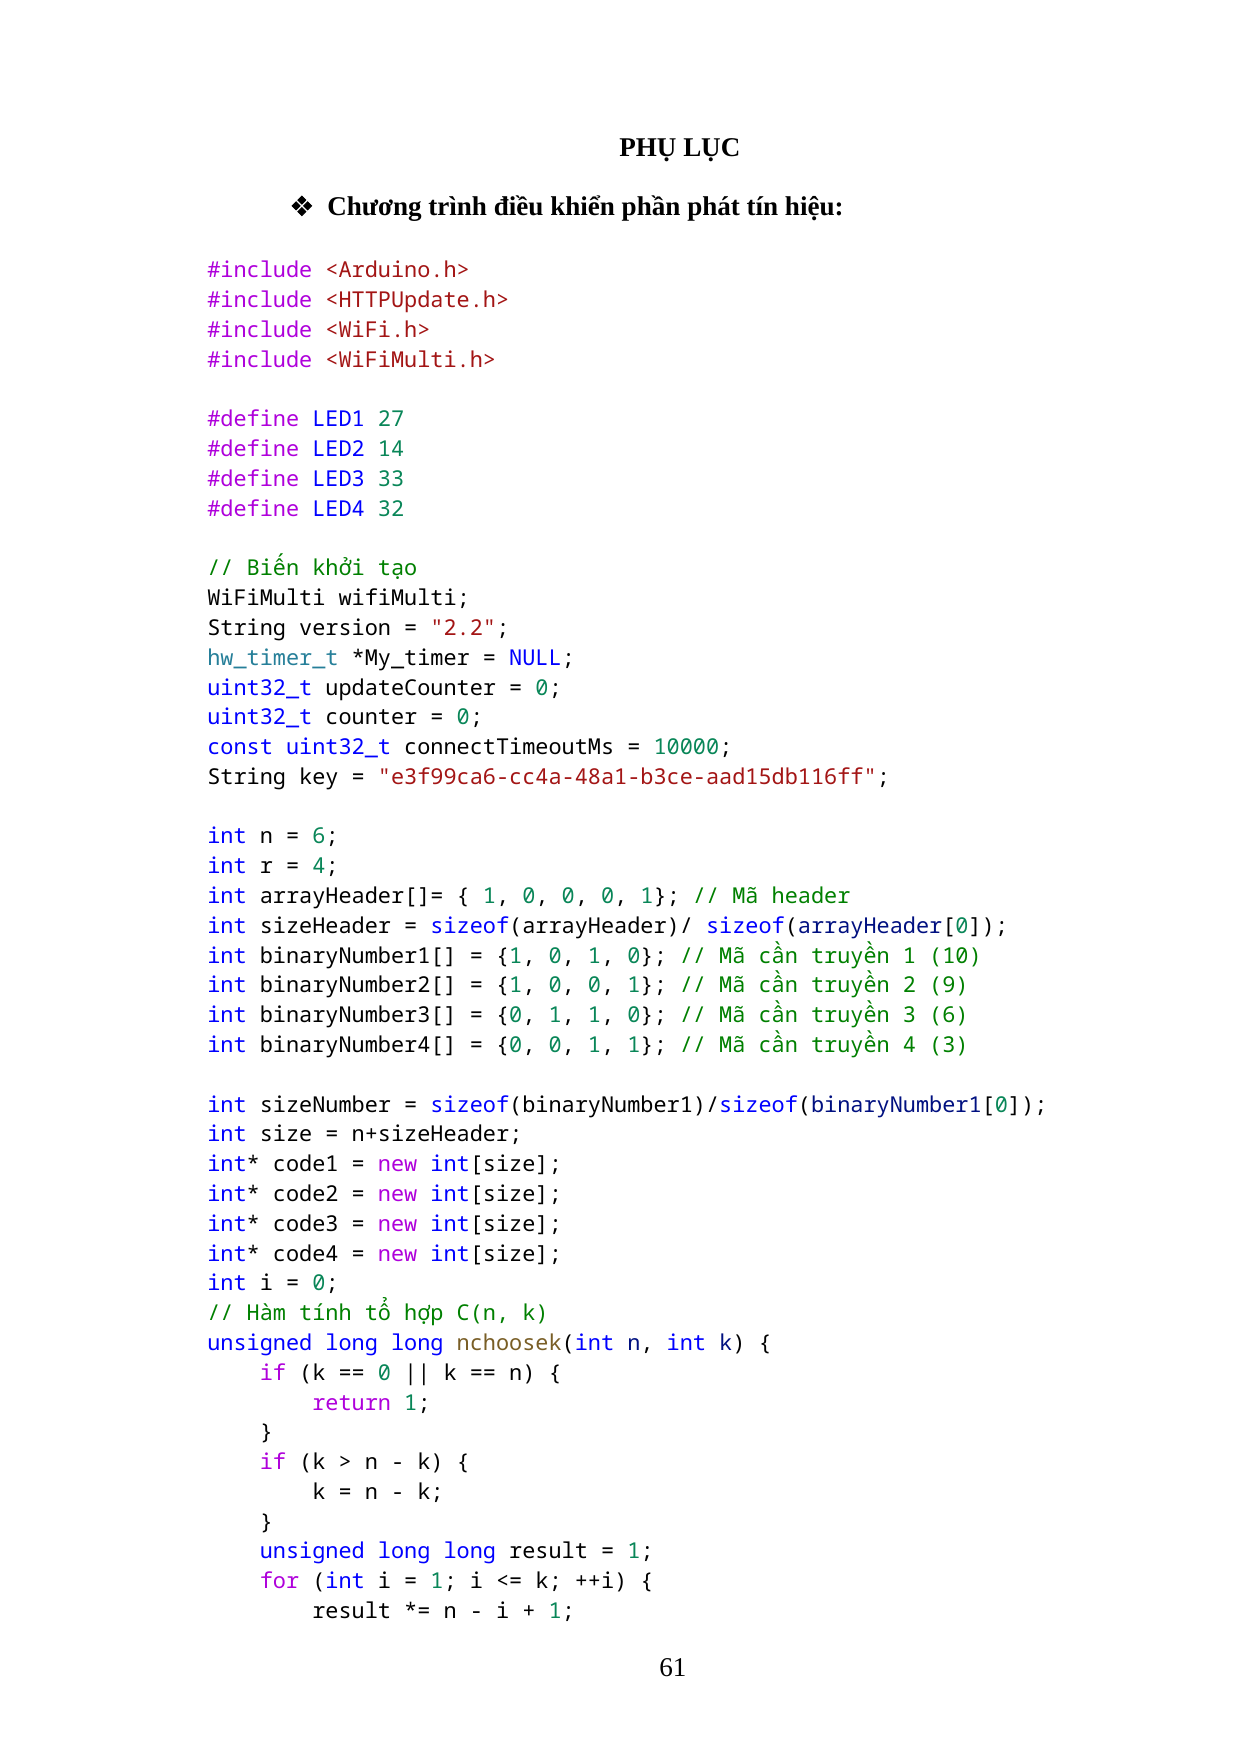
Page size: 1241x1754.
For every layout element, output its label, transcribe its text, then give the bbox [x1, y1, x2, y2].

text unsigned long long result = 1; [207, 1535, 1093, 1565]
text #include <Arduino.h> [207, 254, 1093, 284]
text int binaryNumber2[] = {1, 0, 0, 1}; // Mã cần truyền 2 (9) [207, 969, 1093, 999]
text } [207, 1506, 1093, 1535]
text for (int i = 1; i <= k; ++i) { [207, 1565, 1093, 1595]
text return 1; [207, 1386, 1093, 1416]
list Chương trình điều khiển phần phát tín hiệu: [289, 190, 1093, 221]
text int n = 6; [207, 820, 1093, 850]
text #include <HTTPUpdate.h> [207, 284, 1093, 314]
text const uint32_t connectTimeoutMs = 10000; [207, 731, 1093, 761]
text int i = 0; [207, 1267, 1093, 1297]
text int binaryNumber3[] = {0, 1, 1, 0}; // Mã cần truyền 3 (6) [207, 999, 1093, 1029]
text int r = 4; [207, 850, 1093, 880]
text unsigned long long nchoosek(int n, int k) { [207, 1327, 1093, 1357]
text #include <WiFi.h> [207, 314, 1093, 344]
text int* code2 = new int[size]; [207, 1178, 1093, 1208]
text int binaryNumber1[] = {1, 0, 1, 0}; // Mã cần truyền 1 (10) [207, 939, 1093, 969]
text #include <WiFiMulti.h> [207, 344, 1093, 373]
text #define LED4 32 [207, 493, 1093, 522]
text int sizeNumber = sizeof(binaryNumber1)/sizeof(binaryNumber1[0]); [207, 1088, 1093, 1118]
text k = n - k; [207, 1476, 1093, 1506]
text WiFiMulti wifiMulti; [207, 582, 1093, 612]
text if (k > n - k) { [207, 1446, 1093, 1476]
text #define LED2 14 [207, 433, 1093, 463]
text int binaryNumber4[] = {0, 0, 1, 1}; // Mã cần truyền 4 (3) [207, 1029, 1093, 1059]
text #define LED1 27 [207, 403, 1093, 433]
text int arrayHeader[]= { 1, 0, 0, 0, 1}; // Mã header [207, 880, 1093, 910]
text uint32_t counter = 0; [207, 701, 1093, 731]
text result *= n - i + 1; [207, 1595, 1093, 1625]
text int size = n+sizeHeader; [207, 1118, 1093, 1148]
text String key = "e3f99ca6-cc4a-48a1-b3ce-aad15db116ff"; [207, 761, 1093, 791]
text int* code4 = new int[size]; [207, 1237, 1093, 1267]
text #define LED3 33 [207, 463, 1093, 493]
text uint32_t updateCounter = 0; [207, 671, 1093, 701]
text // Biến khởi tạo [207, 552, 1093, 582]
text } [207, 1416, 1093, 1446]
text // Hàm tính tổ hợp C(n, k) [207, 1297, 1093, 1327]
text int* code3 = new int[size]; [207, 1208, 1093, 1237]
text if (k == 0 || k == n) { [207, 1357, 1093, 1386]
text int sizeHeader = sizeof(arrayHeader)/ sizeof(arrayHeader[0]); [207, 910, 1093, 939]
text String version = "2.2"; [207, 612, 1093, 642]
text hw_timer_t *My_timer = NULL; [207, 642, 1093, 671]
subtitle PHỤ LỤC [266, 131, 1093, 162]
text int* code1 = new int[size]; [207, 1148, 1093, 1178]
